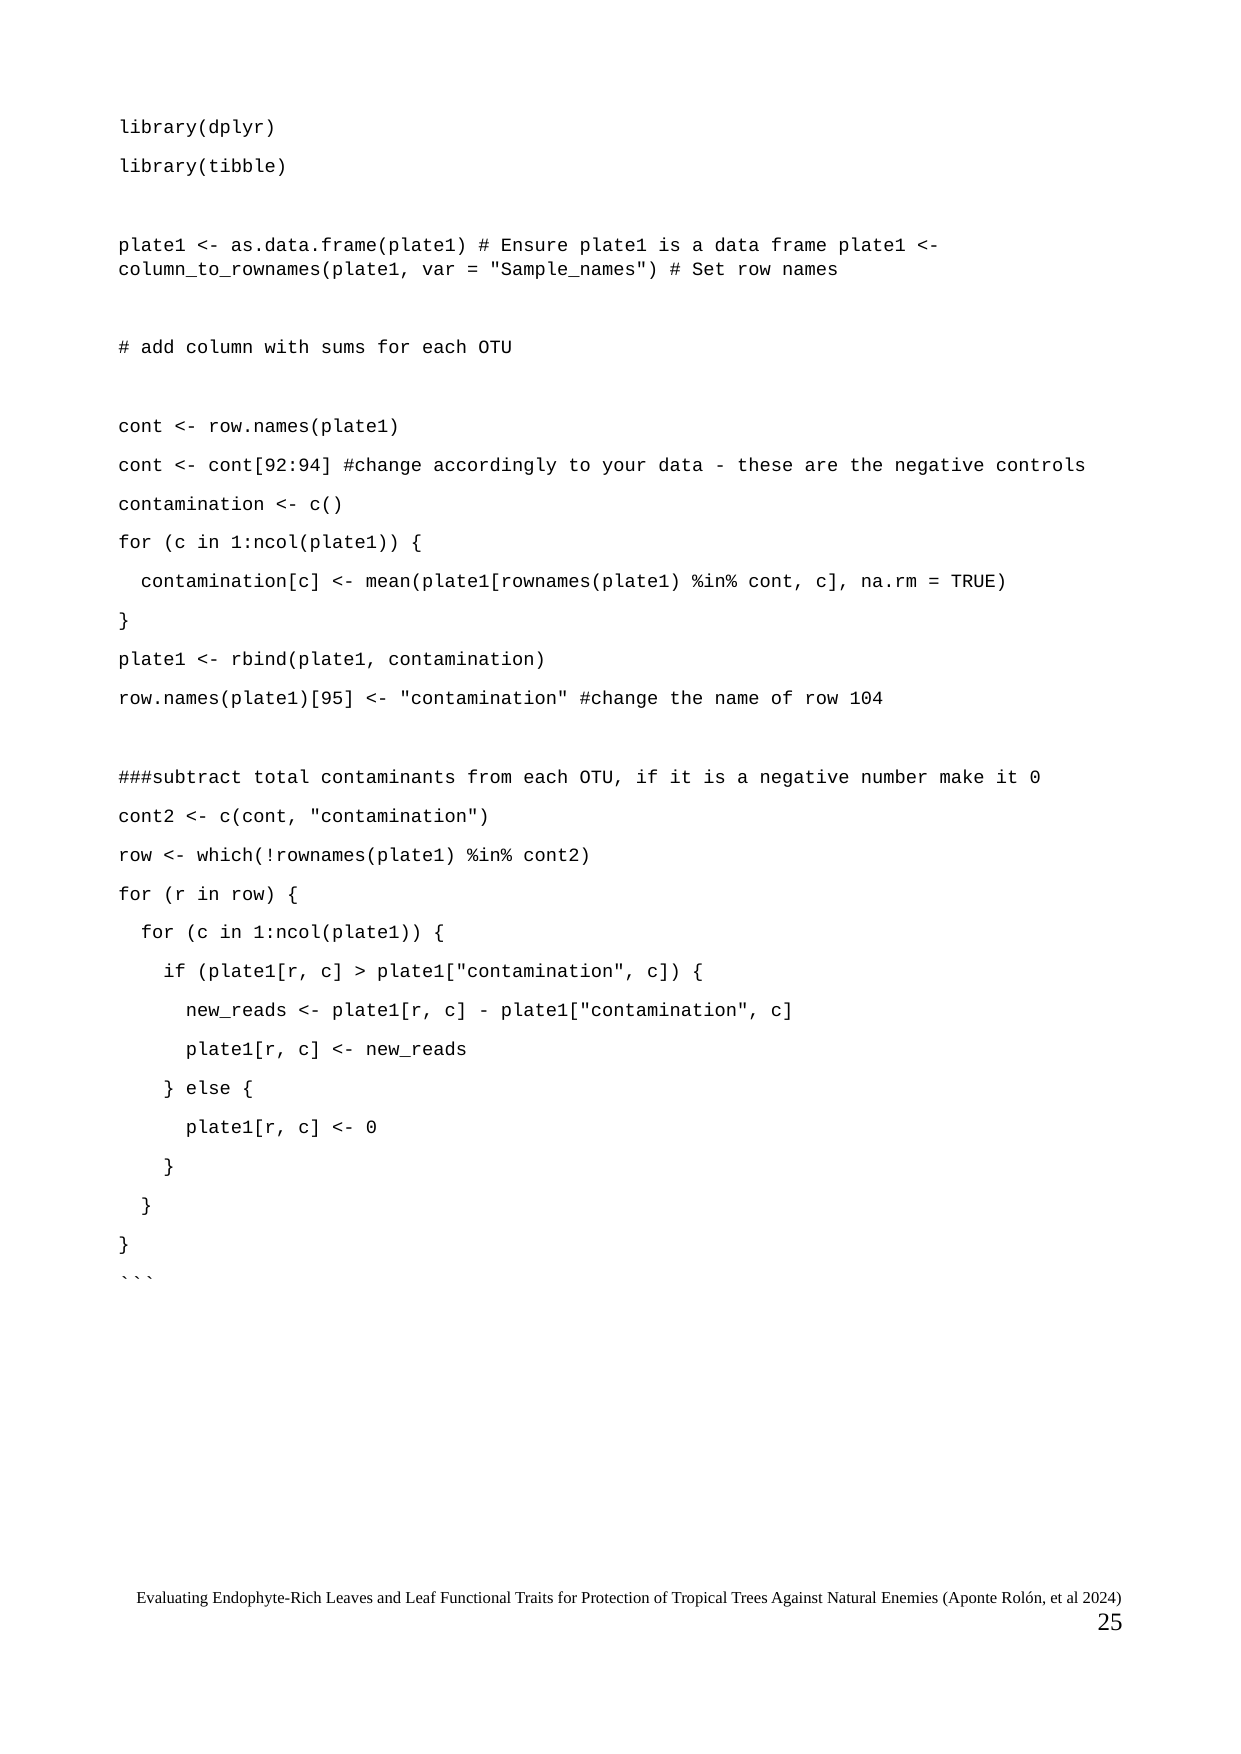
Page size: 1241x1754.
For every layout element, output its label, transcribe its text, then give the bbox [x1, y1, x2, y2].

text # add column with sums for each OTU [118, 338, 1122, 359]
text ``` [118, 1274, 1122, 1298]
text row <- which(!rownames(plate1) %in% cont2) [118, 845, 1122, 867]
text } [118, 611, 1122, 632]
text row.names(plate1)[95] <- "contamination" #change the name of row 104 [118, 689, 1122, 710]
text cont <- row.names(plate1) [118, 416, 1122, 438]
text ###subtract total contaminants from each OTU, if it is a negative number make it 0 [118, 767, 1122, 789]
text cont2 <- c(cont, "contamination") [118, 806, 1122, 828]
text } [118, 1196, 1122, 1217]
text library(tibble) [118, 157, 1122, 178]
text for (c in 1:ncol(plate1)) { [118, 923, 1122, 944]
text library(dplyr) [118, 118, 1122, 139]
text plate1 <- rbind(plate1, contamination) [118, 650, 1122, 671]
text contamination <- c() [118, 494, 1122, 516]
text for (c in 1:ncol(plate1)) { [118, 533, 1122, 554]
text } [118, 1157, 1122, 1178]
text new_reads <- plate1[r, c] - plate1["contamination", c] [118, 1001, 1122, 1022]
text for (r in row) { [118, 884, 1122, 906]
text contamination[c] <- mean(plate1[rownames(plate1) %in% cont, c], na.rm = TRUE) [118, 572, 1122, 593]
text cont <- cont[92:94] #change accordingly to your data - these are the negative controls [118, 455, 1122, 477]
text if (plate1[r, c] > plate1["contamination", c]) { [118, 962, 1122, 983]
text plate1[r, c] <- 0 [118, 1118, 1122, 1139]
text } else { [118, 1079, 1122, 1100]
text plate1 <- as.data.frame(plate1) # Ensure plate1 is a data frame plate1 <- column_to_rownames(plate1, var = "Sample_names") # Set row names [118, 235, 1122, 281]
text } [118, 1235, 1122, 1256]
text plate1[r, c] <- new_reads [118, 1040, 1122, 1061]
